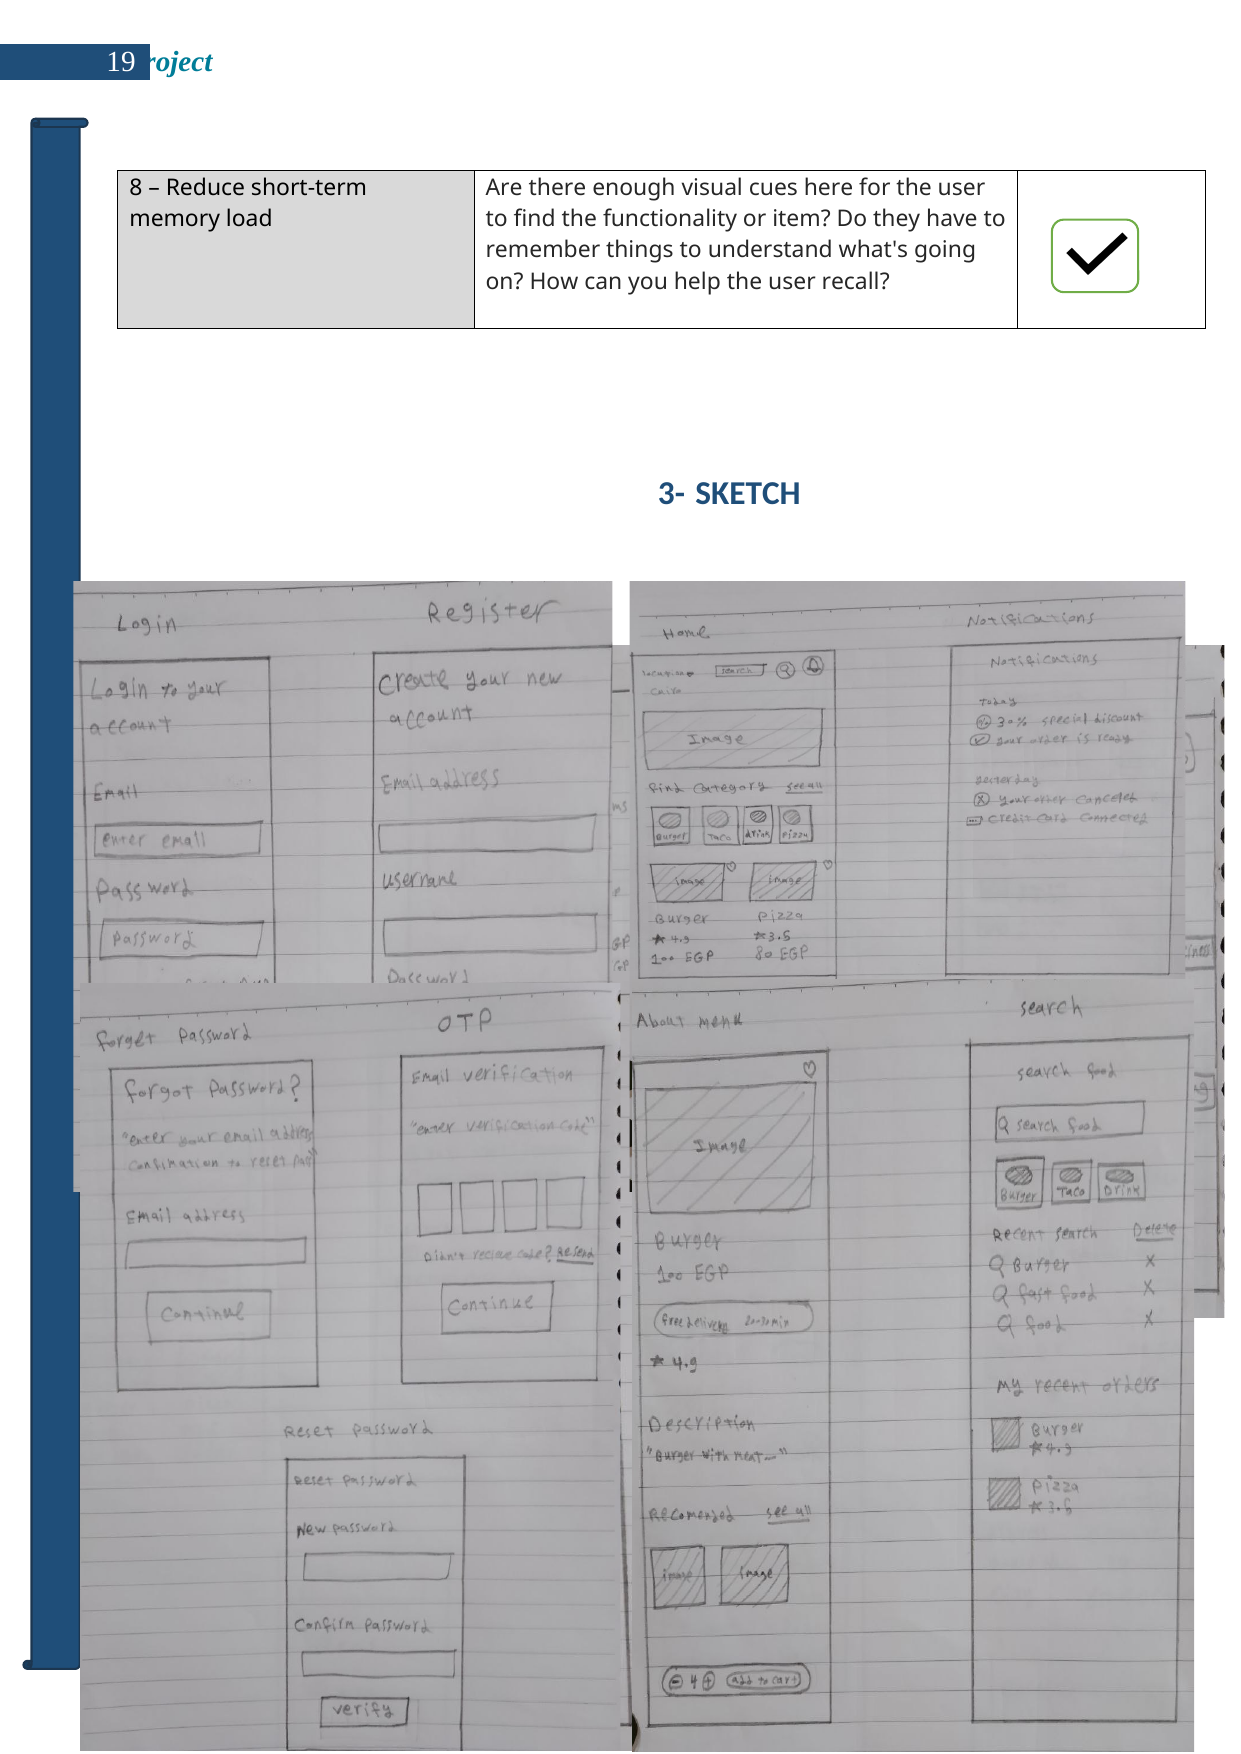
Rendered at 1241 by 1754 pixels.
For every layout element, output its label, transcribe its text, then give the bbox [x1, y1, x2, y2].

picture [73, 581, 1224, 1754]
table_cell Are there enough visual cues here for the user to find the functionality or item? Do they have to remember things to understand what's going on? How can you help the user recall? [475, 171, 1017, 328]
table_cell 8 – Reduce short-term memory load [118, 171, 474, 328]
subtitle Sketch [253, 472, 1205, 513]
table_cell [1018, 171, 1205, 328]
picture [1065, 222, 1129, 285]
